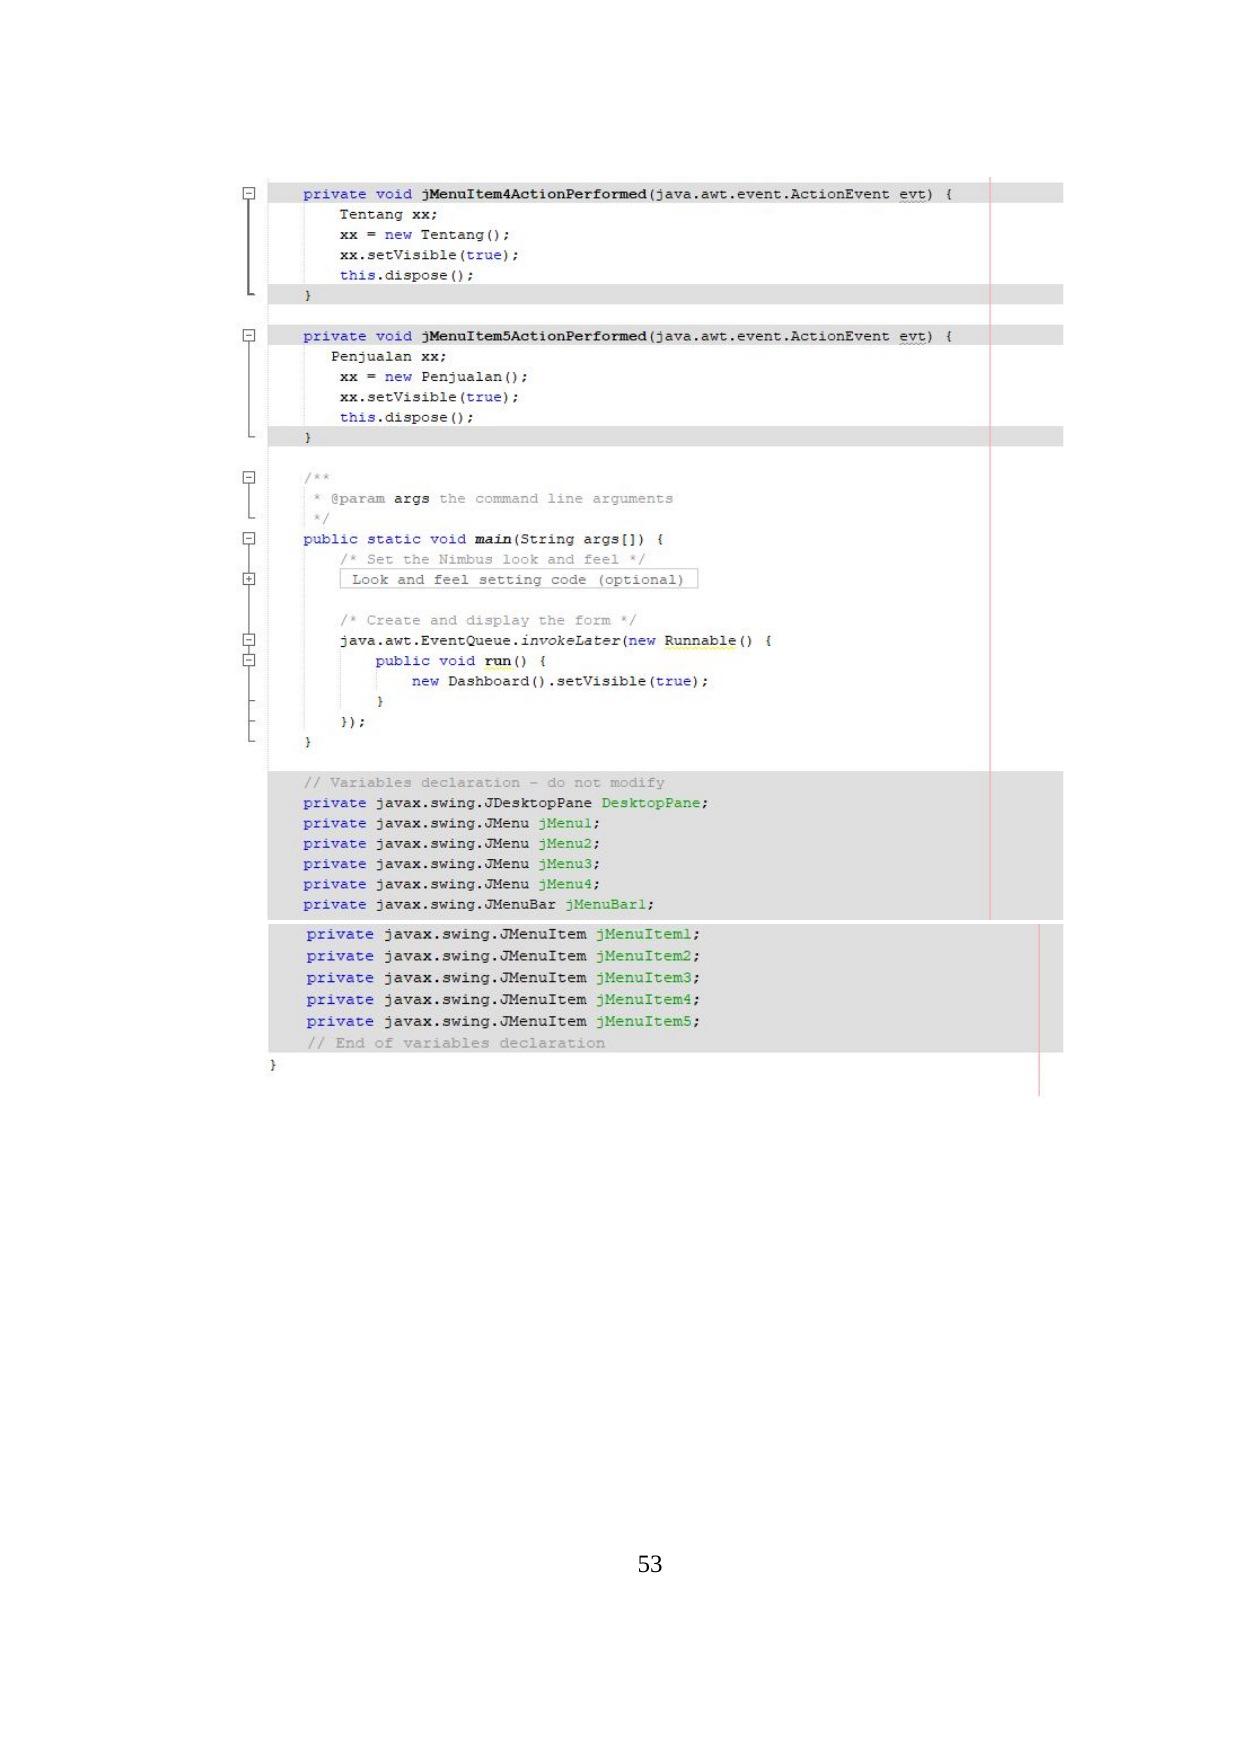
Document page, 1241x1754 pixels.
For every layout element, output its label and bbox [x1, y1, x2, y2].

picture [236, 177, 1064, 920]
picture [236, 924, 1064, 1158]
